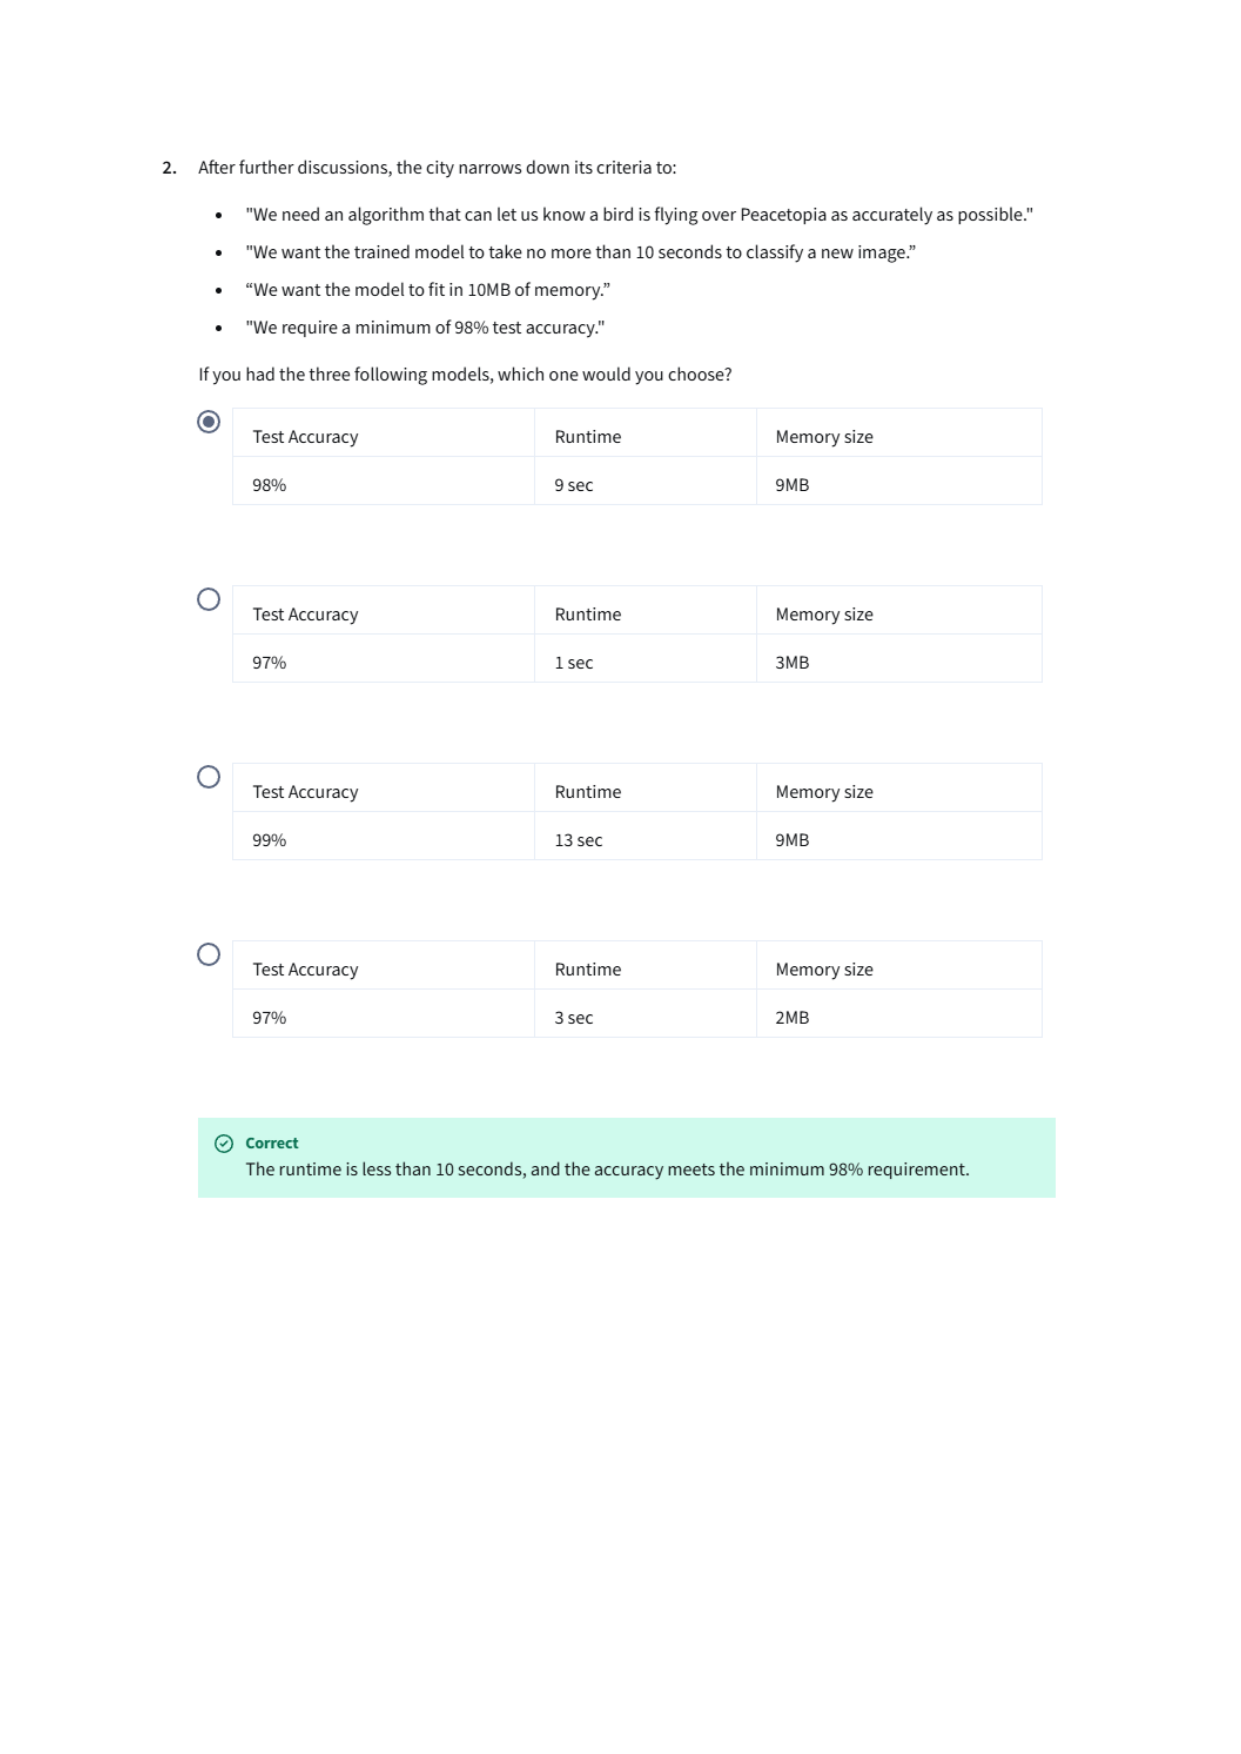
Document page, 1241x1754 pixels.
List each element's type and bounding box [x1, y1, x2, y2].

picture [150, 150, 1091, 1219]
